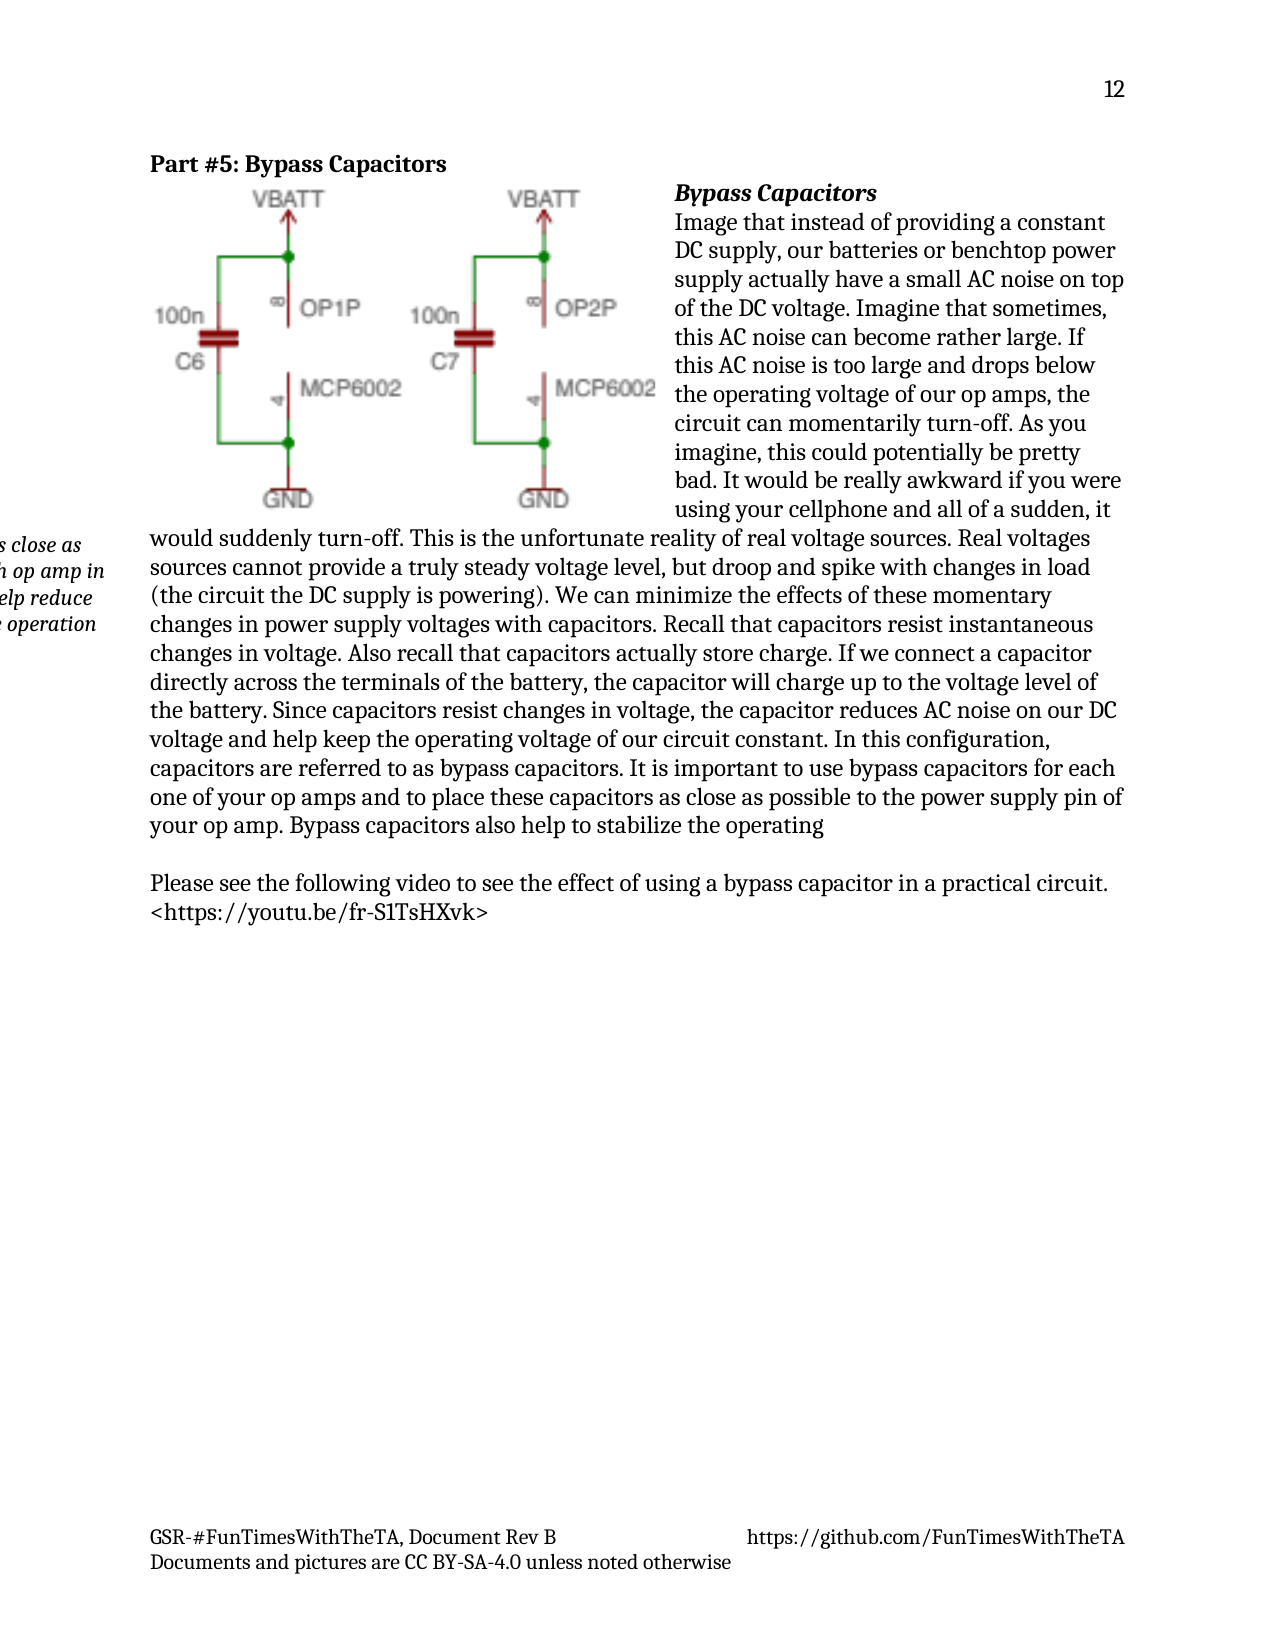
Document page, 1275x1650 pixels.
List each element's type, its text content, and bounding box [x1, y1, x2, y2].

text Please see the following video to see the effect of using a bypass capacitor in a practical circuit. <https://youtu.be/fr-S1TsHXvk> [150, 869, 1125, 926]
text Part #5: Bypass Capacitors [150, 150, 1125, 179]
text Bypass Capacitors [150, 179, 1125, 207]
text Image that instead of providing a constant DC supply, our batteries or benchtop power supply actually have a small AC noise on top of the DC voltage. Imagine that sometimes, this AC noise can become rather large. If this AC noise is too large and drops below the operating voltage of our op amps, the circuit can momentarily turn-off. As you imagine, this could potentially be pretty bad. It would be really awkward if you were using your cellphone and all of a sudden, it would suddenly turn-off. This is the unfortunate reality of real voltage sources. Real voltages sources cannot provide a truly steady voltage level, but droop and spike with changes in load (the circuit the DC supply is powering). We can minimize the effects of these momentary changes in power supply voltages with capacitors. Recall that capacitors resist instantaneous changes in voltage. Also recall that capacitors actually store charge. If we connect a capacitor directly across the terminals of the battery, the capacitor will charge up to the voltage level of the battery. Since capacitors resist changes in voltage, the capacitor reduces AC noise on our DC voltage and help keep the operating voltage of our circuit constant. In this configuration, capacitors are referred to as bypass capacitors. It is important to use bypass capacitors for each one of your op amps and to place these capacitors as close as possible to the power supply pin of your op amp. Bypass capacitors also help to stabilize the operating [150, 207, 1125, 840]
